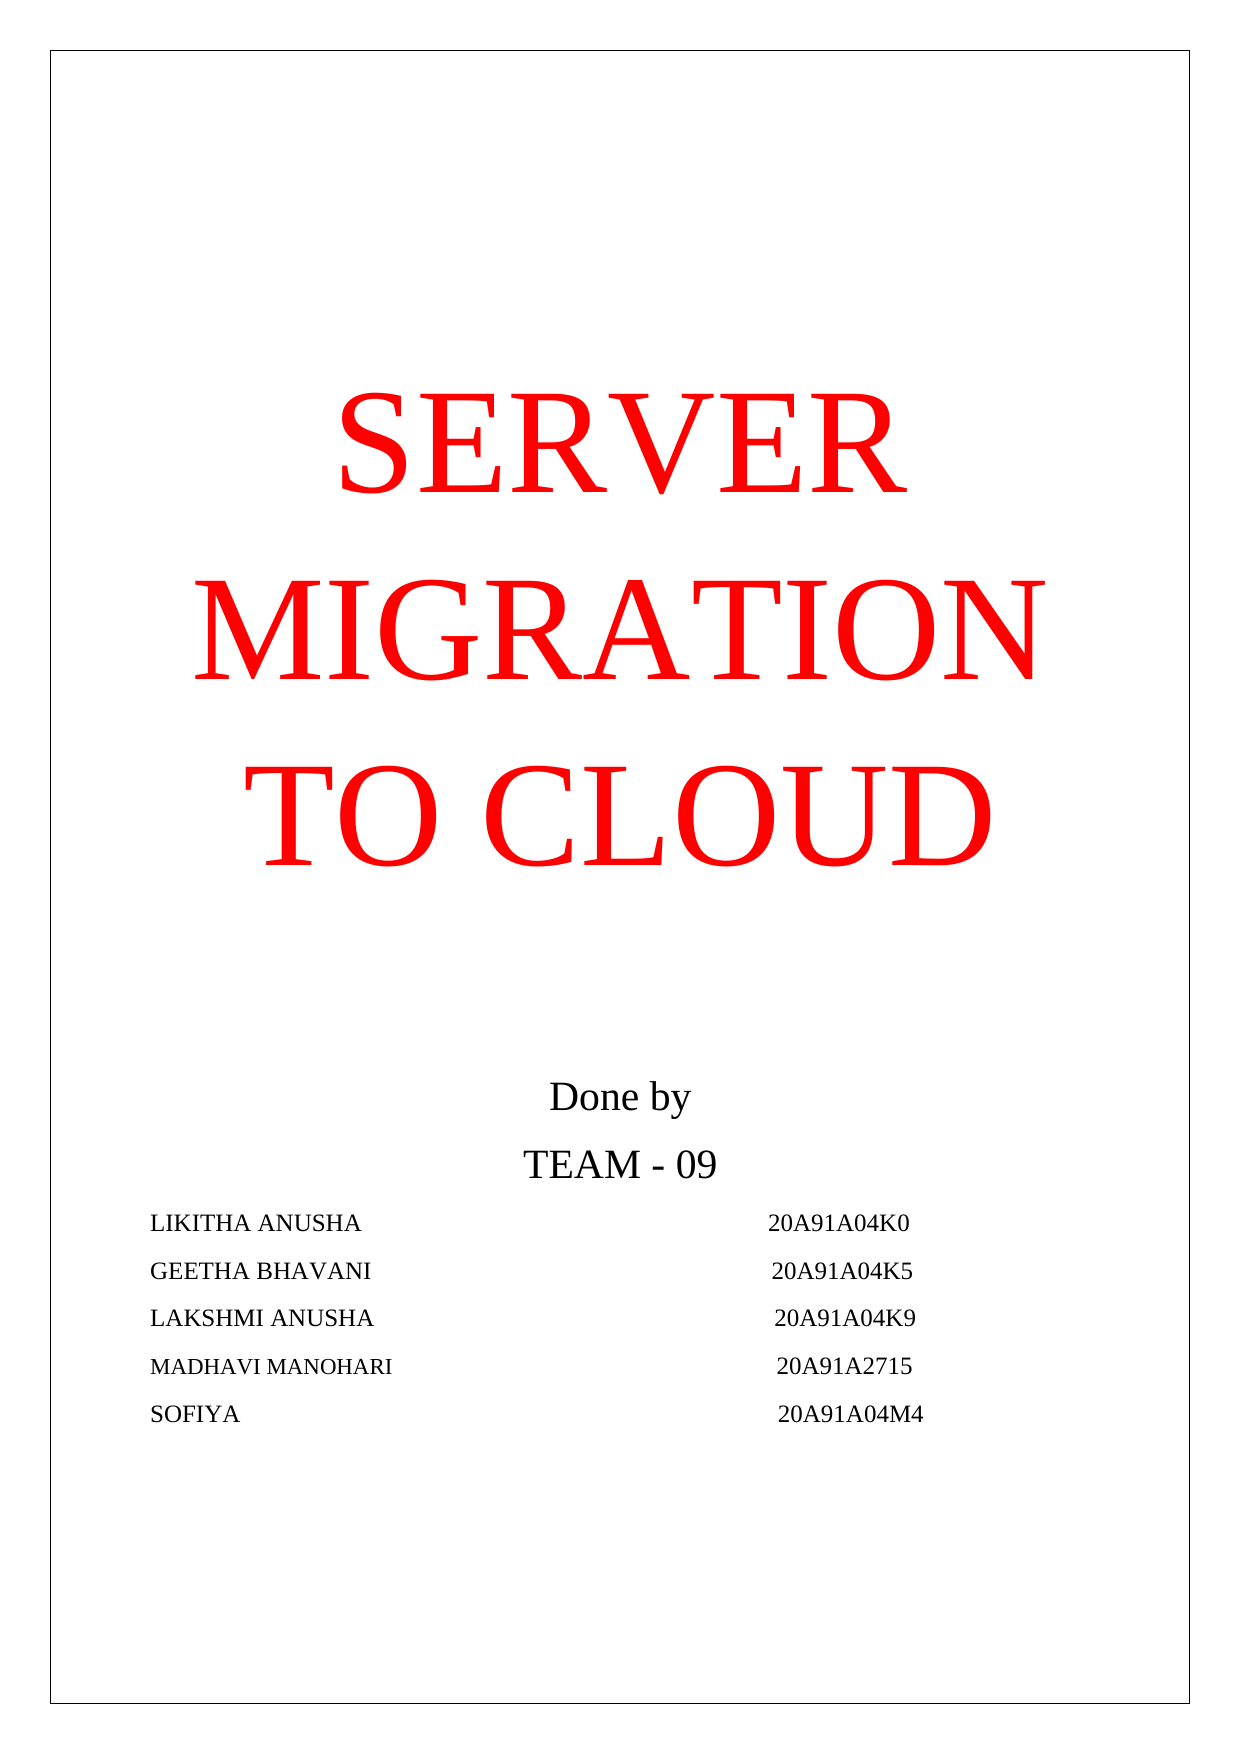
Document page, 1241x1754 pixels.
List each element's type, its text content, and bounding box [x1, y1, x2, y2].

text SERVER MIGRATION TO CLOUD [150, 353, 1090, 898]
text TEAM - 09 [150, 1140, 1090, 1188]
text LAKSHMI ANUSHA 20A91A04K9 [150, 1303, 1090, 1332]
text SOFIYA 20A91A04M4 [150, 1399, 1090, 1428]
text Done by [150, 1071, 1090, 1119]
text GEETHA BHAVANI 20A91A04K5 [150, 1256, 1090, 1284]
text MADHAVI MANOHARI 20A91A2715 [150, 1351, 1090, 1380]
text LIKITHA ANUSHA 20A91A04K0 [150, 1208, 1090, 1237]
